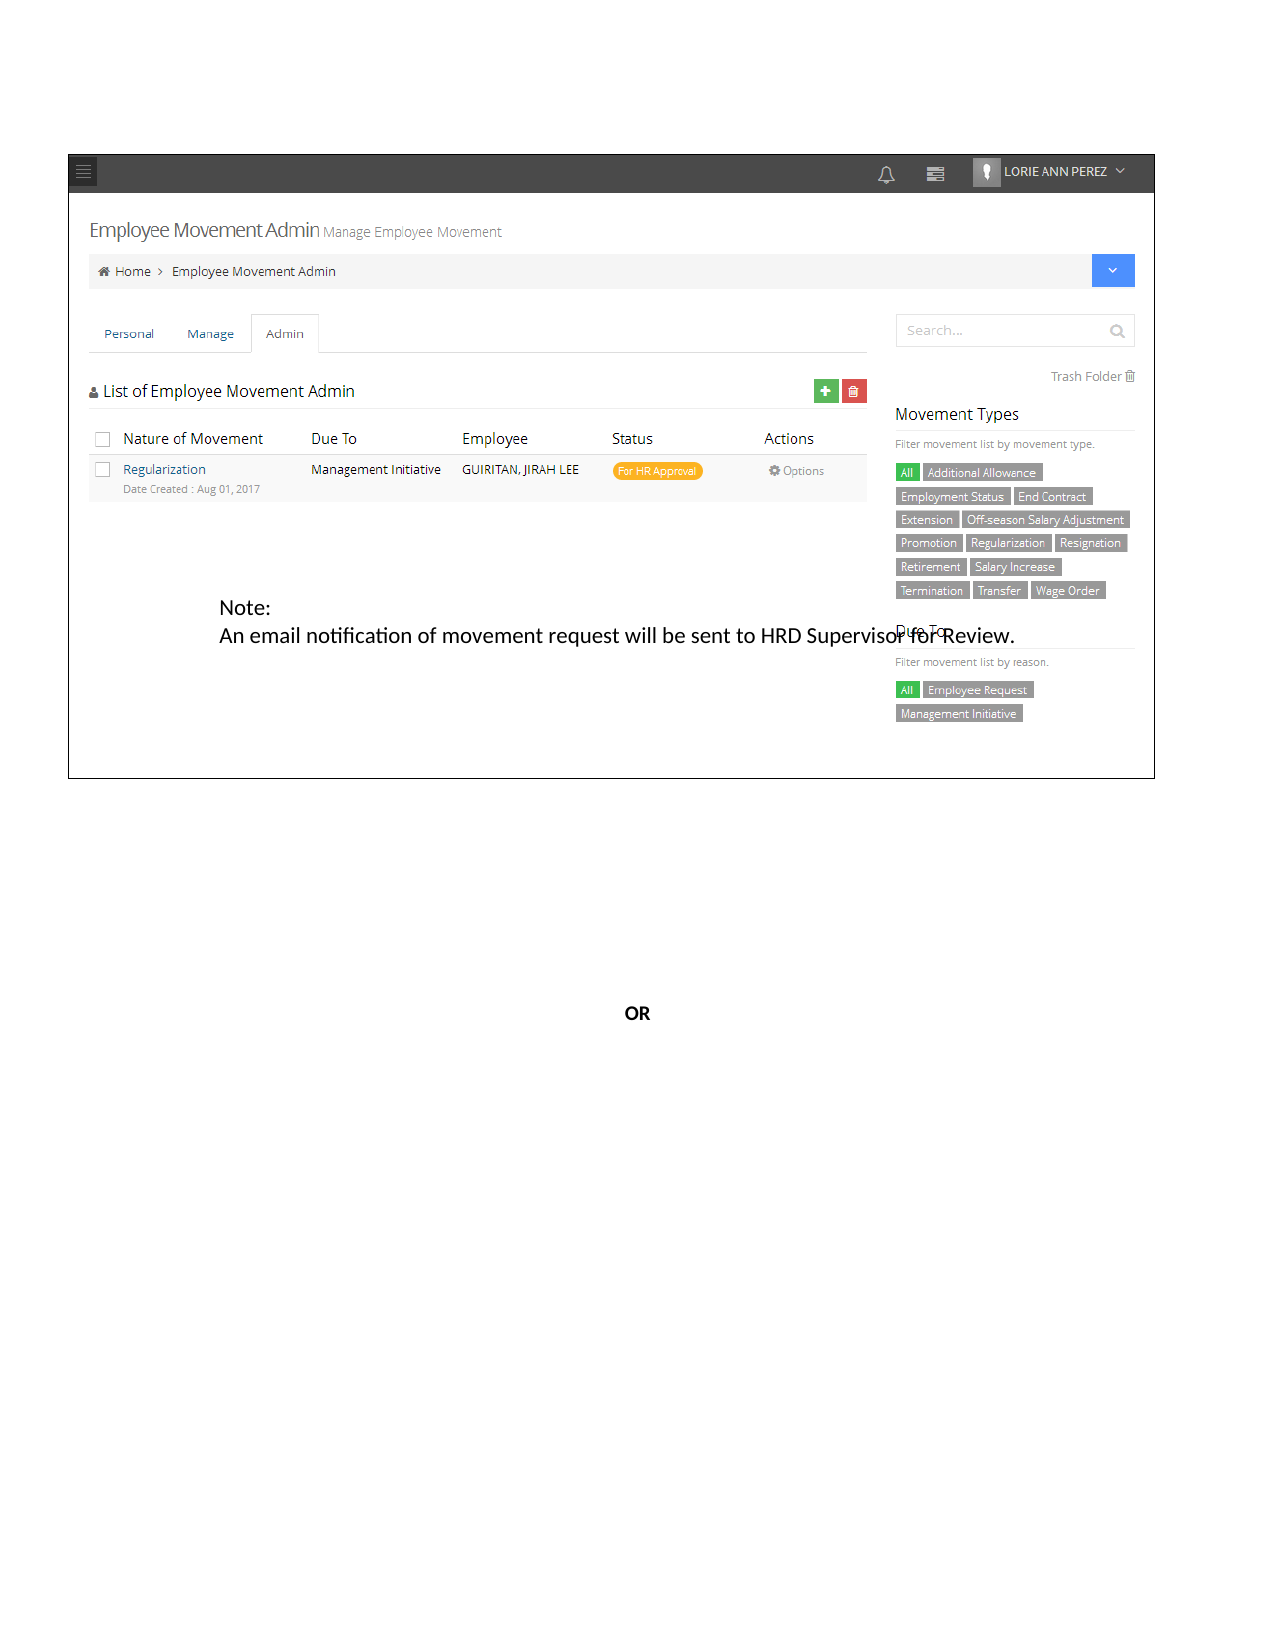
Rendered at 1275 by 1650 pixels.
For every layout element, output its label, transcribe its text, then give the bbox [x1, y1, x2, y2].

text OR [150, 1000, 1125, 1025]
picture [69, 155, 1154, 778]
